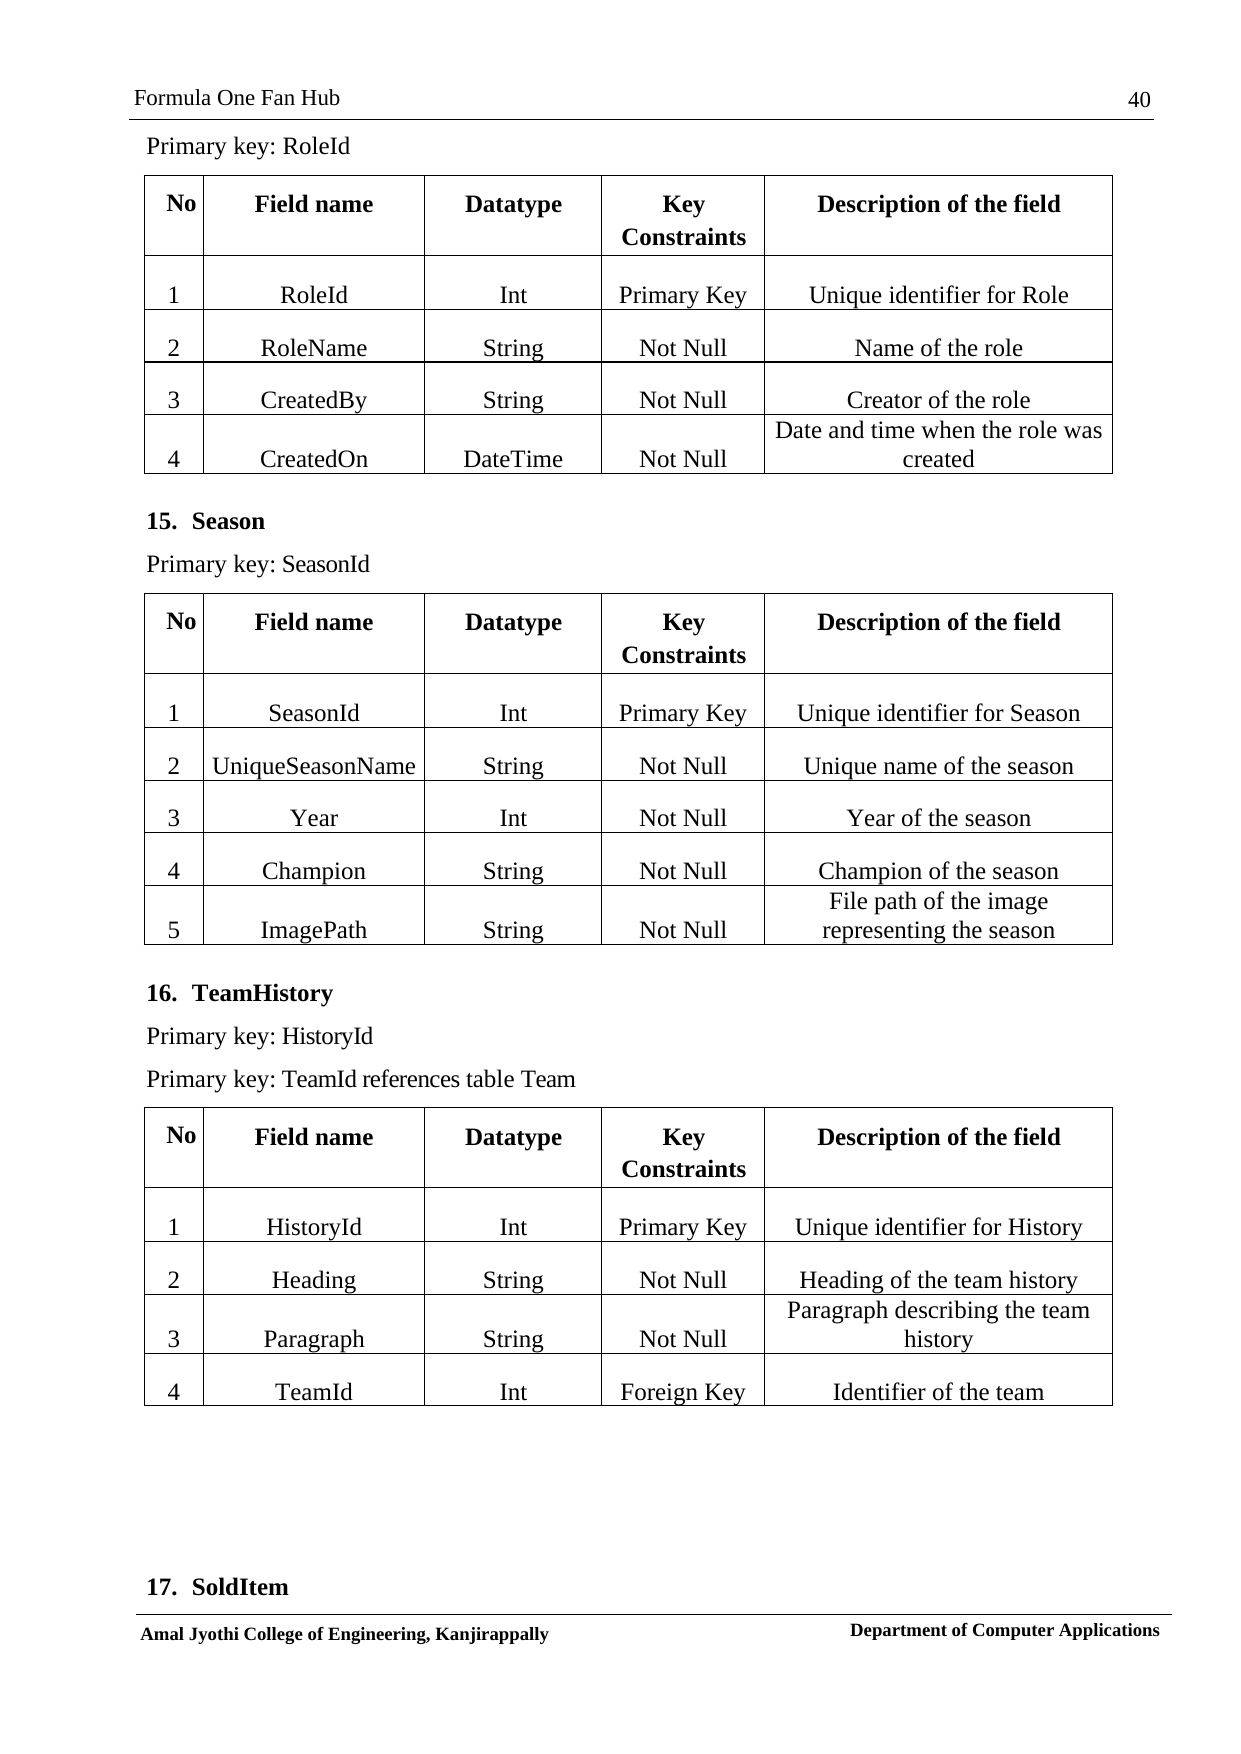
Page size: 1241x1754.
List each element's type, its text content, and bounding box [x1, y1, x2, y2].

table_cell File path of the image representing the season [765, 886, 1112, 943]
table_header Key Constraints [602, 1108, 764, 1187]
table_cell String [425, 310, 601, 361]
table_cell Year of the season [765, 781, 1112, 832]
table_header Key Constraints [602, 176, 764, 255]
table_cell String [425, 1295, 601, 1352]
table_cell 3 [145, 363, 203, 414]
table_cell Not Null [602, 1242, 764, 1294]
table_header No [145, 1108, 203, 1187]
table_cell Foreign Key [602, 1354, 764, 1405]
table_cell 2 [145, 728, 203, 780]
table_header No [145, 594, 203, 673]
table_cell CreatedOn [204, 415, 424, 472]
list Primary key: RoleId [146, 131, 1173, 160]
table_cell Date and time when the role was created [765, 415, 1112, 472]
table_cell Primary Key [602, 256, 764, 308]
table_cell Not Null [602, 833, 764, 885]
table_cell 4 [145, 415, 203, 472]
table_cell RoleId [204, 256, 424, 308]
table_header No [145, 176, 203, 255]
table_cell Unique identifier for Role [765, 256, 1112, 308]
table_cell Int [425, 674, 601, 727]
table_cell Not Null [602, 781, 764, 832]
table_header Description of the field [765, 594, 1112, 673]
list SoldItem [146, 1572, 1173, 1600]
table_cell Primary Key [602, 1188, 764, 1241]
table_cell TeamId [204, 1354, 424, 1405]
table_cell 4 [145, 1354, 203, 1405]
table_cell Heading of the team history [765, 1242, 1112, 1294]
table_cell Int [425, 256, 601, 308]
table_cell Not Null [602, 415, 764, 472]
table_cell CreatedBy [204, 363, 424, 414]
table_cell Int [425, 1188, 601, 1241]
table_cell 4 [145, 833, 203, 885]
table_cell String [425, 1242, 601, 1294]
table_cell 1 [145, 256, 203, 308]
table_cell String [425, 886, 601, 943]
table_cell 3 [145, 1295, 203, 1352]
table_cell 5 [145, 886, 203, 943]
table_header Datatype [425, 1108, 601, 1187]
list Primary key: TeamId references table Team [146, 1064, 1173, 1093]
table_cell Int [425, 1354, 601, 1405]
table_cell Not Null [602, 310, 764, 361]
table_cell HistoryId [204, 1188, 424, 1241]
table_cell Not Null [602, 886, 764, 943]
list Season [146, 506, 1173, 535]
table_header Description of the field [765, 1108, 1112, 1187]
table_cell SeasonId [204, 674, 424, 727]
table_cell Not Null [602, 1295, 764, 1352]
table_cell 3 [145, 781, 203, 832]
table_cell Identifier of the team [765, 1354, 1112, 1405]
table_header Datatype [425, 176, 601, 255]
table_cell Heading [204, 1242, 424, 1294]
table_header Datatype [425, 594, 601, 673]
table_cell String [425, 363, 601, 414]
table_cell Unique identifier for History [765, 1188, 1112, 1241]
table_cell String [425, 728, 601, 780]
table_cell DateTime [425, 415, 601, 472]
table_cell Int [425, 781, 601, 832]
table_cell String [425, 833, 601, 885]
table_cell Name of the role [765, 310, 1112, 361]
table_cell Not Null [602, 363, 764, 414]
table_cell 1 [145, 674, 203, 727]
table_header Field name [204, 594, 424, 673]
table_cell Year [204, 781, 424, 832]
table_cell ImagePath [204, 886, 424, 943]
list TeamHistory [146, 978, 1173, 1006]
table_cell Unique identifier for Season [765, 674, 1112, 727]
table_header Description of the field [765, 176, 1112, 255]
table_cell RoleName [204, 310, 424, 361]
table_header Key Constraints [602, 594, 764, 673]
table_cell 2 [145, 310, 203, 361]
table_cell Unique name of the season [765, 728, 1112, 780]
list Primary key: SeasonId [146, 549, 1173, 578]
table_cell Creator of the role [765, 363, 1112, 414]
table_cell Not Null [602, 728, 764, 780]
table_cell UniqueSeasonName [204, 728, 424, 780]
table_cell Champion [204, 833, 424, 885]
list Primary key: HistoryId [146, 1021, 1173, 1049]
table_header Field name [204, 176, 424, 255]
table_cell Primary Key [602, 674, 764, 727]
table_cell 2 [145, 1242, 203, 1294]
table_cell Paragraph [204, 1295, 424, 1352]
table_cell Champion of the season [765, 833, 1112, 885]
table_cell 1 [145, 1188, 203, 1241]
table_header Field name [204, 1108, 424, 1187]
table_cell Paragraph describing the team history [765, 1295, 1112, 1352]
